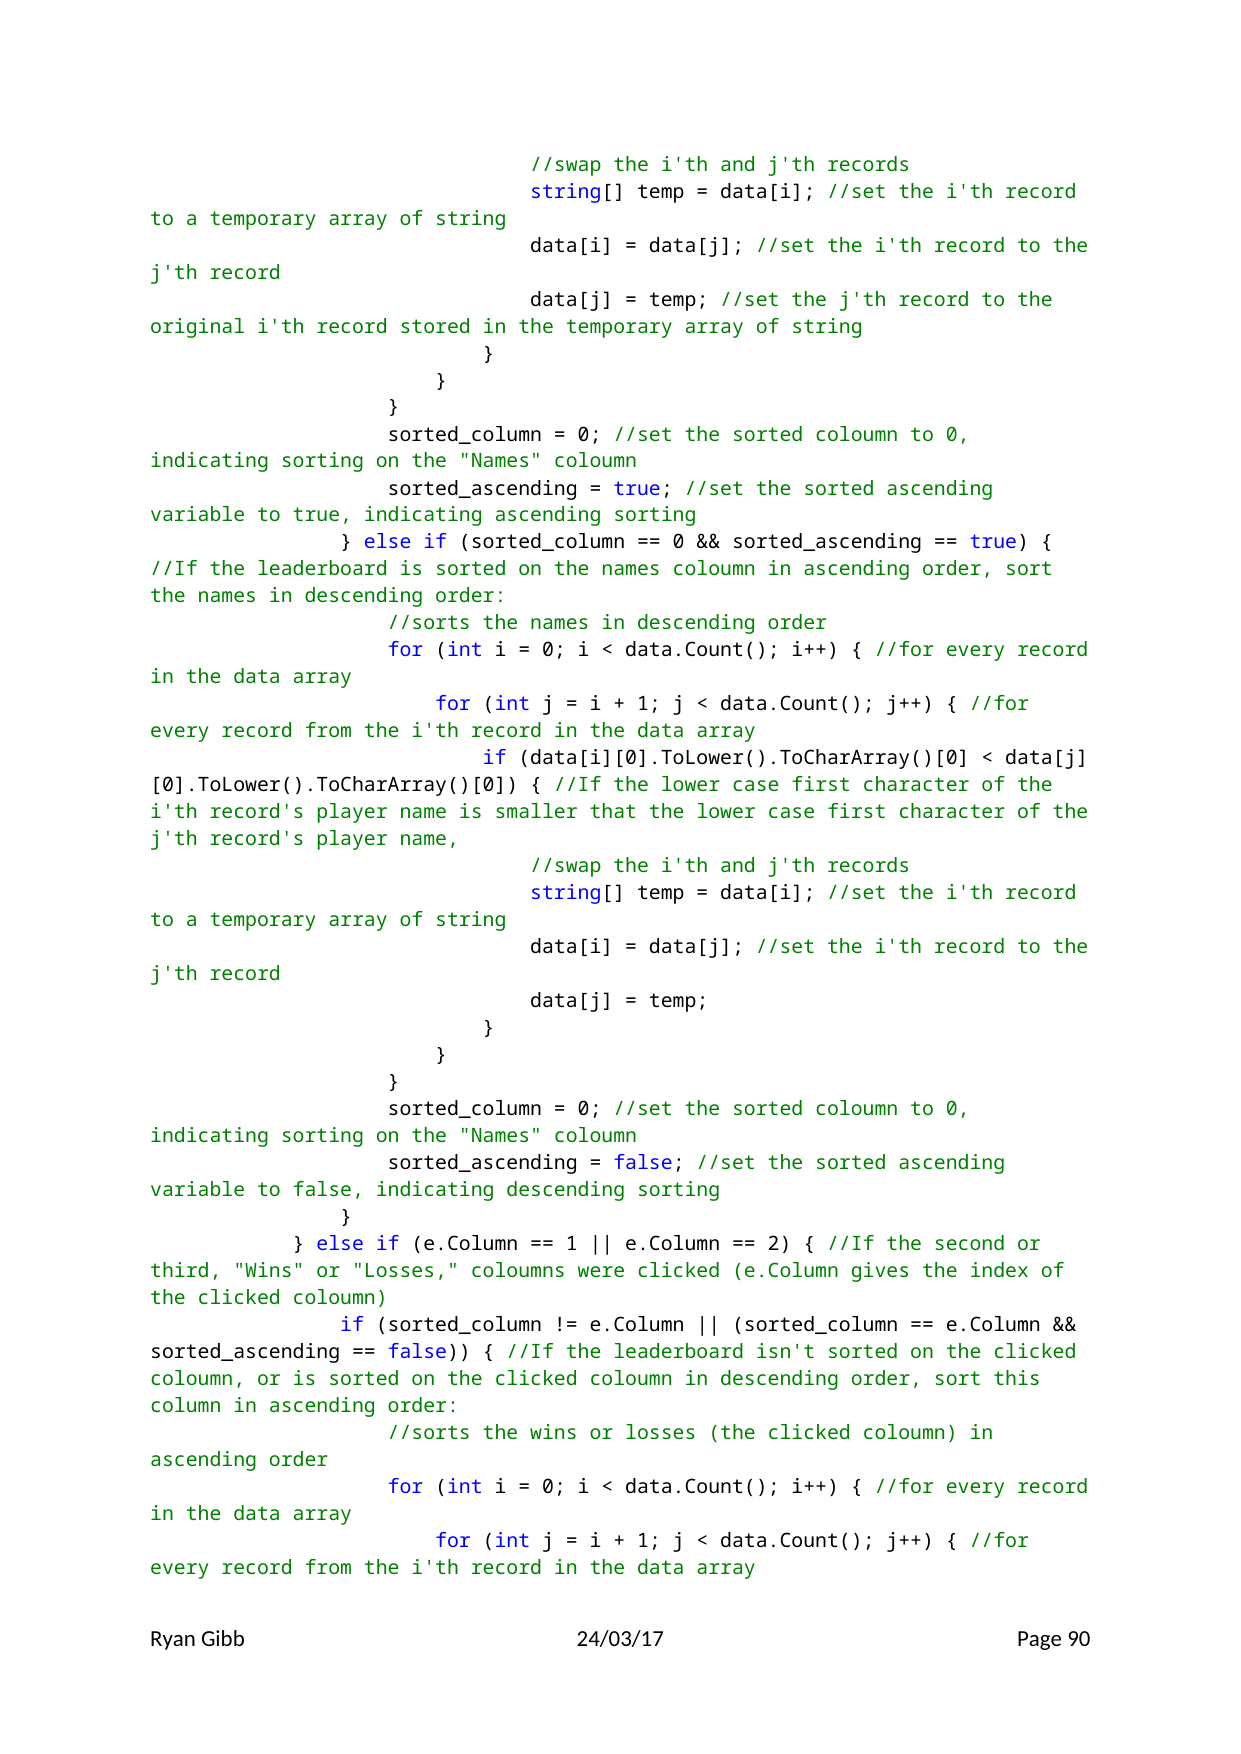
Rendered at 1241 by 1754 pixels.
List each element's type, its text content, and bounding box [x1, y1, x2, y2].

text } else if (sorted_column == 0 && sorted_ascending == true) { //If the leaderboard is sorted on the names coloumn in ascending order, sort the names in descending order: [150, 528, 1090, 609]
text data[j] = temp; [150, 986, 1090, 1013]
text //swap the i'th and j'th records [150, 851, 1090, 878]
text } else if (e.Column == 1 || e.Column == 2) { //If the second or third, "Wins" or "Losses," coloumns were clicked (e.Column gives the index of the clicked coloumn) [150, 1229, 1090, 1310]
text sorted_ascending = false; //set the sorted ascending variable to false, indicating descending sorting [150, 1148, 1090, 1202]
text sorted_column = 0; //set the sorted coloumn to 0, indicating sorting on the "Names" coloumn [150, 420, 1090, 474]
text } [150, 366, 1090, 393]
text //sorts the names in descending order [150, 609, 1090, 636]
text sorted_ascending = true; //set the sorted ascending variable to true, indicating ascending sorting [150, 474, 1090, 528]
text //sorts the wins or losses (the clicked coloumn) in ascending order [150, 1418, 1090, 1472]
text data[i] = data[j]; //set the i'th record to the j'th record [150, 932, 1090, 986]
text data[j] = temp; //set the j'th record to the original i'th record stored in the temporary array of string [150, 285, 1090, 339]
text for (int j = i + 1; j < data.Count(); j++) { //for every record from the i'th record in the data array [150, 1526, 1090, 1580]
text string[] temp = data[i]; //set the i'th record to a temporary array of string [150, 177, 1090, 231]
text data[i] = data[j]; //set the i'th record to the j'th record [150, 231, 1090, 285]
text if (sorted_column != e.Column || (sorted_column == e.Column && sorted_ascending == false)) { //If the leaderboard isn't sorted on the clicked coloumn, or is sorted on the clicked coloumn in descending order, sort this column in ascending order: [150, 1310, 1090, 1418]
text for (int j = i + 1; j < data.Count(); j++) { //for every record from the i'th record in the data array [150, 689, 1090, 743]
text } [150, 1067, 1090, 1094]
text } [150, 1040, 1090, 1067]
text sorted_column = 0; //set the sorted coloumn to 0, indicating sorting on the "Names" coloumn [150, 1094, 1090, 1148]
text for (int i = 0; i < data.Count(); i++) { //for every record in the data array [150, 636, 1090, 689]
text for (int i = 0; i < data.Count(); i++) { //for every record in the data array [150, 1472, 1090, 1526]
text string[] temp = data[i]; //set the i'th record to a temporary array of string [150, 878, 1090, 932]
text } [150, 393, 1090, 420]
text if (data[i][0].ToLower().ToCharArray()[0] < data[j][0].ToLower().ToCharArray()[0]) { //If the lower case first character of the i'th record's player name is smaller that the lower case first character of the j'th record's player name, [150, 743, 1090, 851]
text } [150, 339, 1090, 366]
text //swap the i'th and j'th records [150, 150, 1090, 177]
text } [150, 1013, 1090, 1040]
text } [150, 1202, 1090, 1229]
